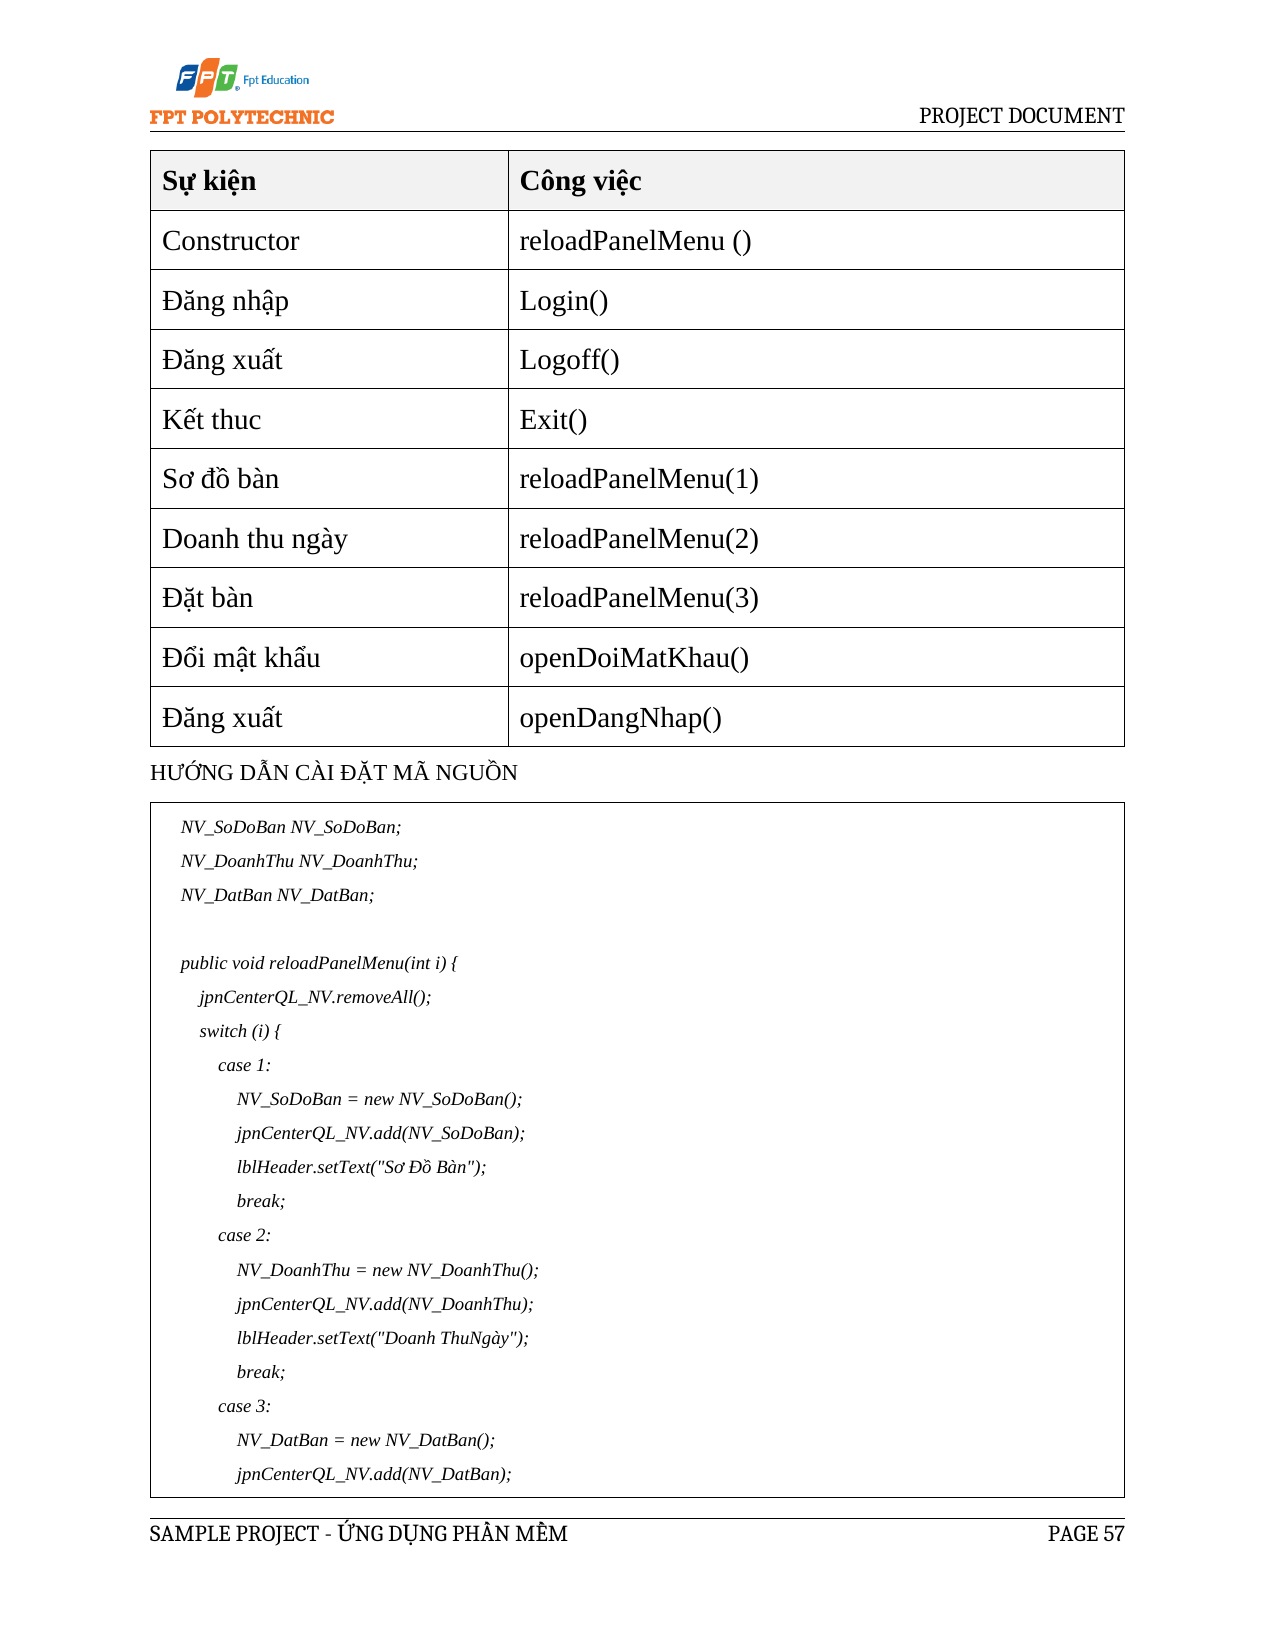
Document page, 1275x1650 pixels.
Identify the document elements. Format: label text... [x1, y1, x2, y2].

table_cell Đổi mật khẩu [151, 628, 508, 686]
table_cell Login() [509, 270, 1124, 329]
table_cell Kết thuc [151, 389, 508, 448]
table_cell openDangNhap() [509, 687, 1124, 746]
table_cell Doanh thu ngày [151, 509, 508, 567]
table_cell Đăng xuất [151, 687, 508, 746]
table_cell Sơ đồ bàn [151, 449, 508, 507]
table_cell Logoff() [509, 330, 1124, 388]
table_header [151, 803, 1124, 1497]
text HƯỚNG DẪN CÀI ĐẶT MÃ NGUỒN [150, 759, 1125, 786]
table_header Sự kiện [151, 151, 508, 209]
picture [150, 58, 336, 124]
table_cell openDoiMatKhau() [509, 628, 1124, 686]
table_cell Đặt bàn [151, 568, 508, 627]
table_cell Constructor [151, 211, 508, 269]
table_cell reloadPanelMenu () [509, 211, 1124, 269]
table_cell reloadPanelMenu(2) [509, 509, 1124, 567]
table_cell reloadPanelMenu(3) [509, 568, 1124, 627]
table_header Công việc [509, 151, 1124, 209]
table_cell Đăng xuất [151, 330, 508, 388]
table_cell Exit() [509, 389, 1124, 448]
table_cell Đăng nhập [151, 270, 508, 329]
table_cell reloadPanelMenu(1) [509, 449, 1124, 507]
